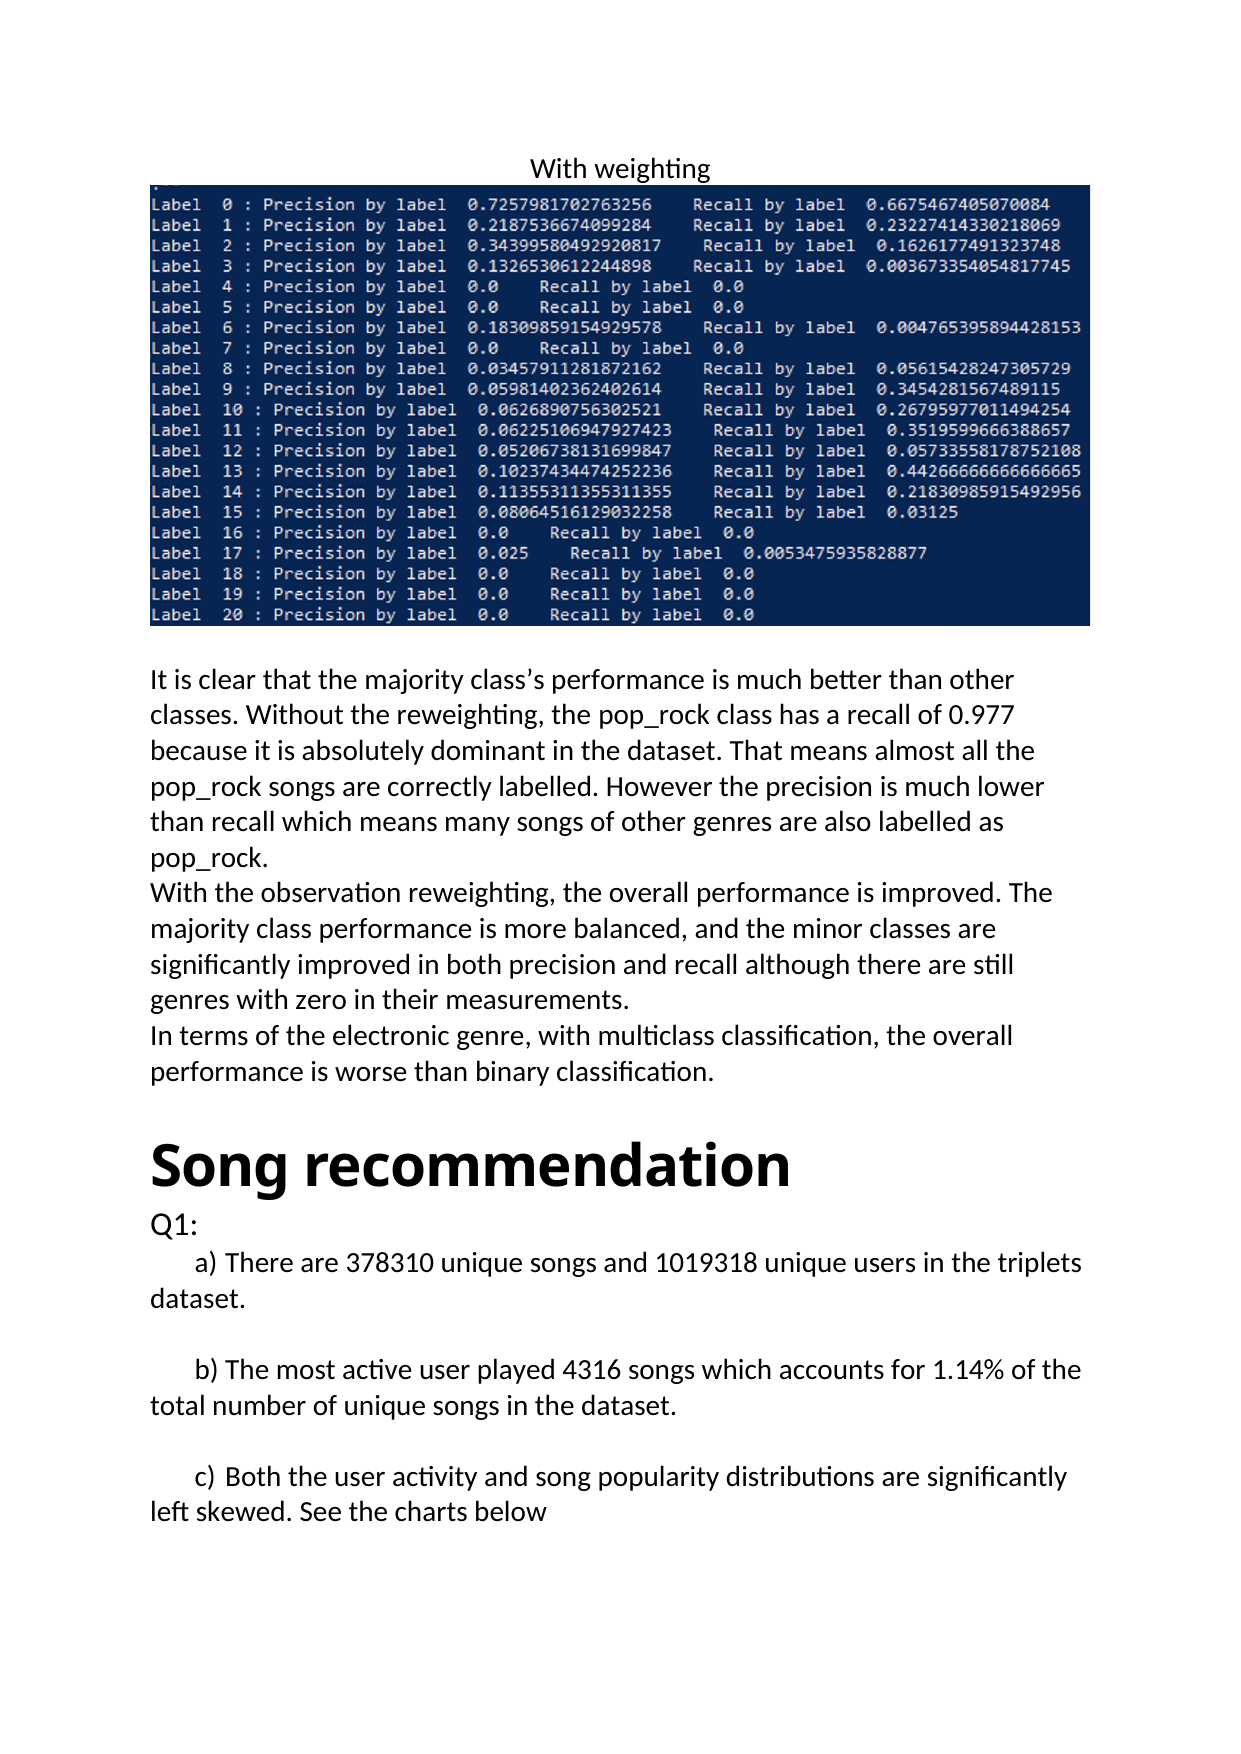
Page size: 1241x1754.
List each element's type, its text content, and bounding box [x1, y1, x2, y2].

list Both the user activity and song popularity distributions are significantly left skewed. See the charts below [150, 1458, 1090, 1529]
text With the observation reweighting, the overall performance is improved. The majority class performance is more balanced, and the minor classes are significantly improved in both precision and recall although there are still genres with zero in their measurements. [150, 874, 1090, 1017]
text In terms of the electronic genre, with multiclass classification, the overall performance is worse than binary classification. [150, 1017, 1090, 1088]
list There are 378310 unique songs and 1019318 unique users in the triplets dataset. [150, 1244, 1090, 1315]
list The most active user played 4316 songs which accounts for 1.14% of the total number of unique songs in the dataset. [150, 1351, 1090, 1422]
picture [150, 185, 1091, 626]
title Song recommendation [150, 1124, 1090, 1203]
text Q1: [150, 1203, 1090, 1244]
text With weighting [150, 150, 1090, 185]
text It is clear that the majority class’s performance is much better than other classes. Without the reweighting, the pop_rock class has a recall of 0.977 because it is absolutely dominant in the dataset. That means almost all the pop_rock songs are correctly labelled. However the precision is much lower than recall which means many songs of other genres are also labelled as pop_rock. [150, 661, 1090, 874]
